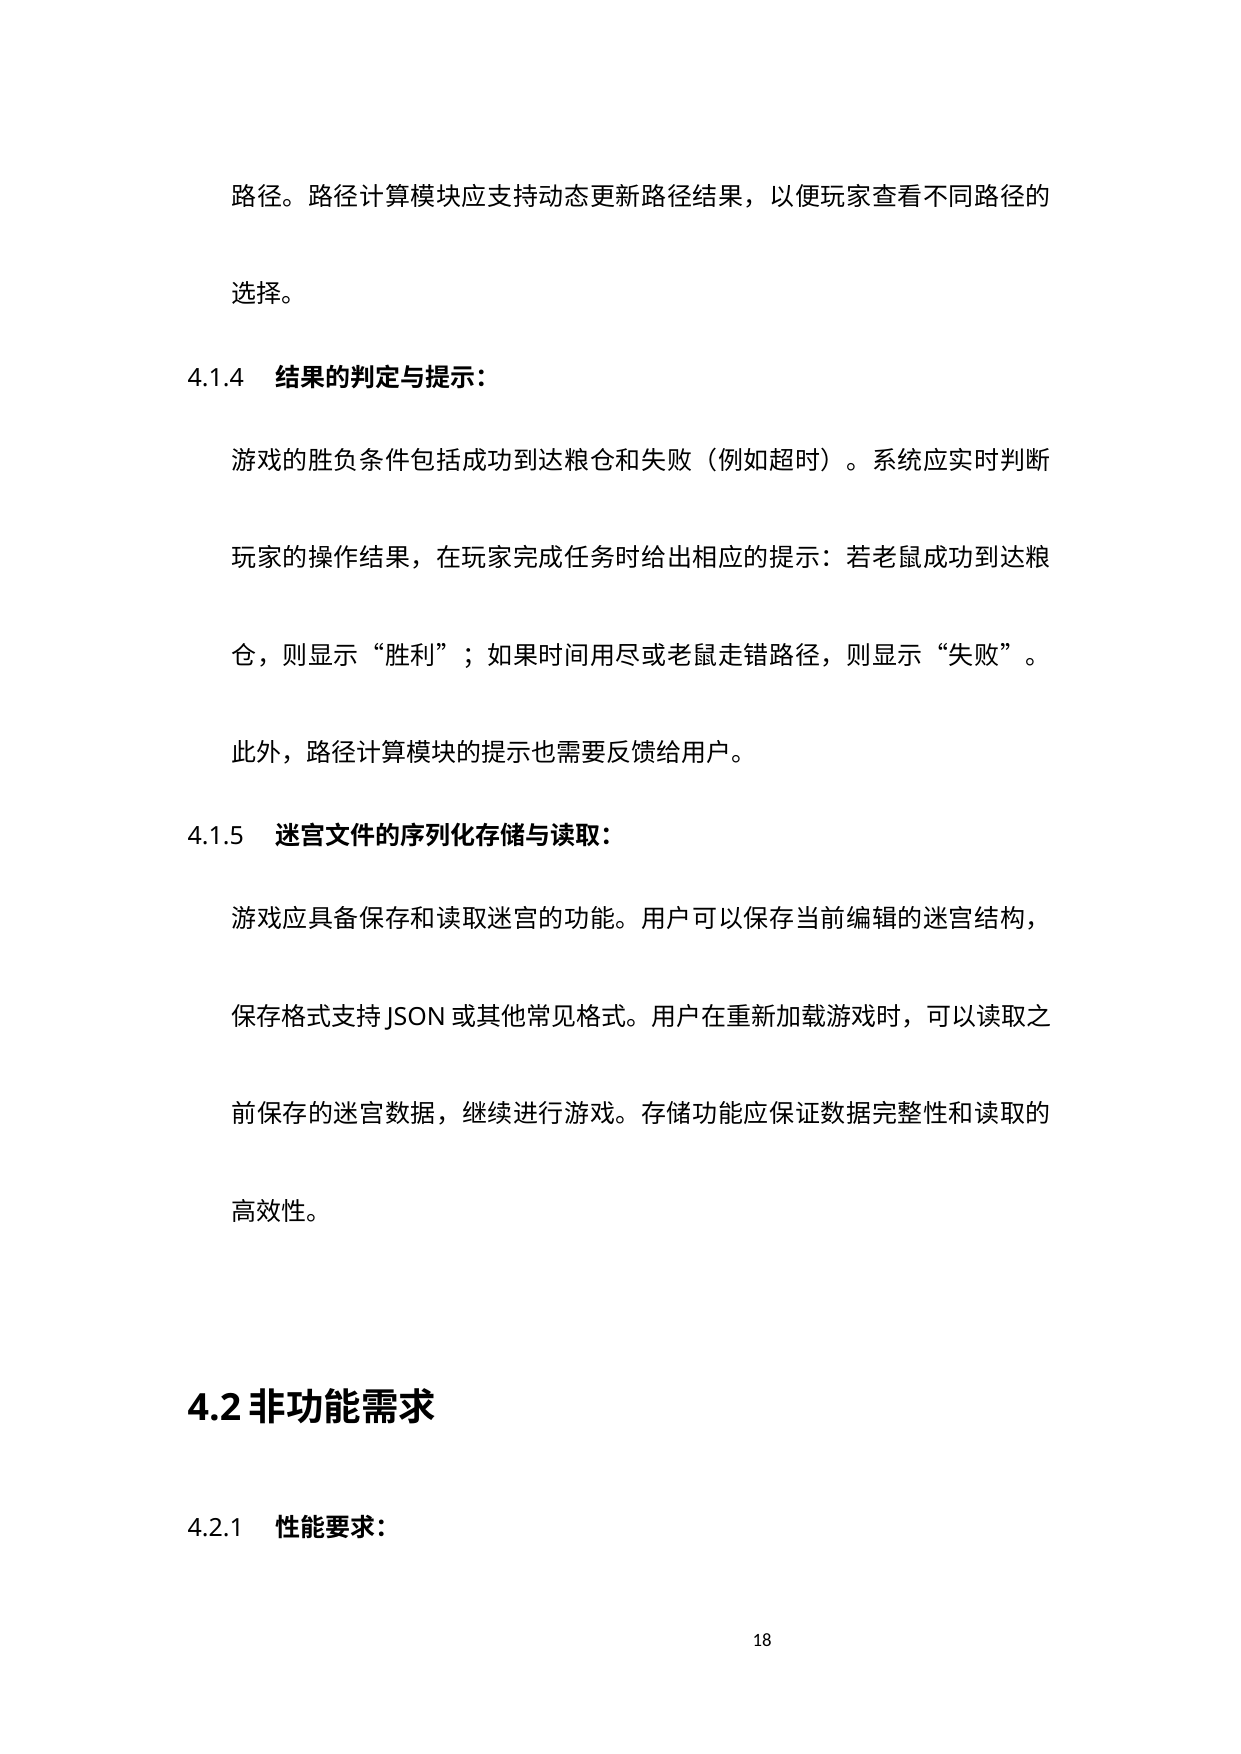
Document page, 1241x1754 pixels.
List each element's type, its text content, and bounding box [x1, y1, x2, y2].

list 性能要求： [187, 1493, 1053, 1558]
list 游戏应具备保存和读取迷宫的功能。用户可以保存当前编辑的迷宫结构，保存格式支持JSON或其他常见格式。用户在重新加载游戏时，可以读取之前保存的迷宫数据，继续进行游戏。存储功能应保证数据完整性和读取的高效性。 [231, 884, 1053, 1242]
list 结果的判定与提示： [187, 343, 1053, 408]
subtitle 4.2非功能需求 [187, 1371, 1053, 1436]
list 游戏的胜负条件包括成功到达粮仓和失败（例如超时）。系统应实时判断玩家的操作结果，在玩家完成任务时给出相应的提示：若老鼠成功到达粮仓，则显示“胜利”；如果时间用尽或老鼠走错路径，则显示“失败”。此外，路径计算模块的提示也需要反馈给用户。 [231, 426, 1053, 783]
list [231, 162, 1053, 324]
list 迷宫文件的序列化存储与读取： [187, 801, 1053, 866]
